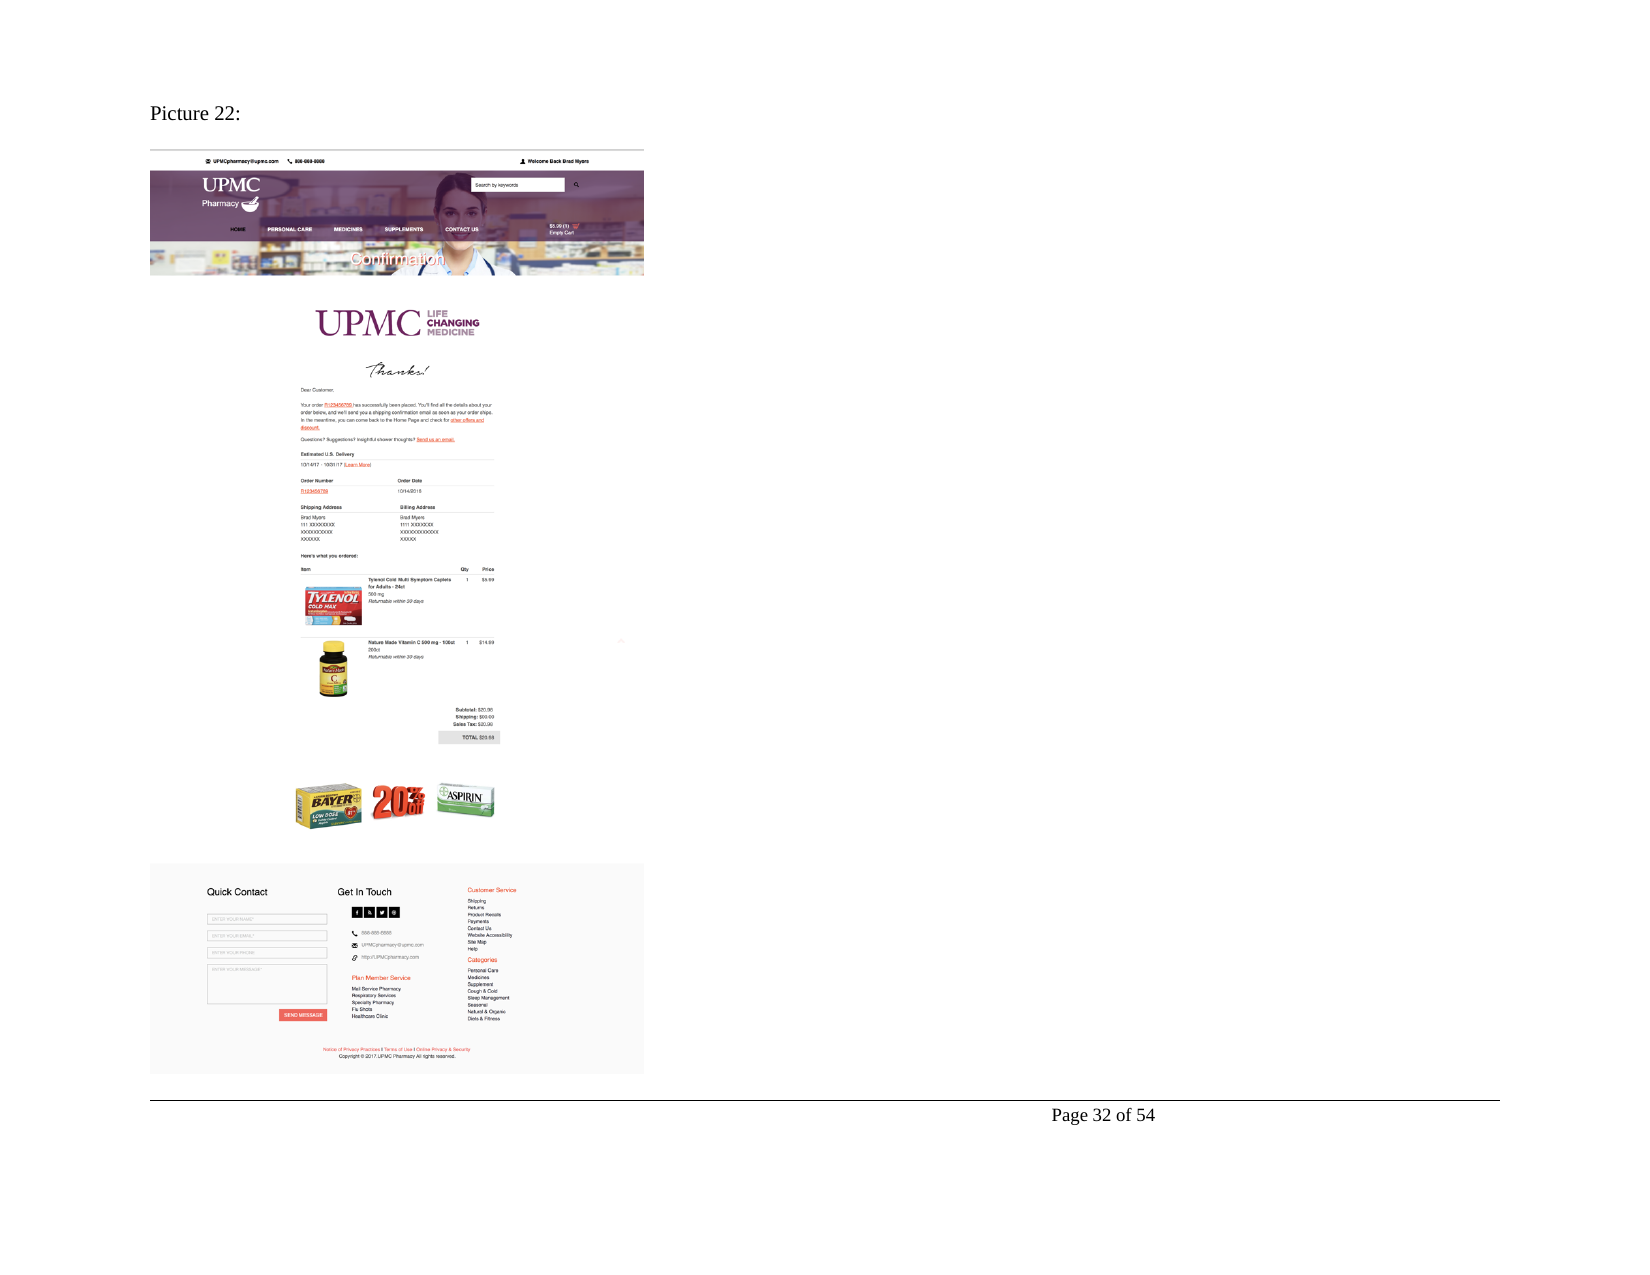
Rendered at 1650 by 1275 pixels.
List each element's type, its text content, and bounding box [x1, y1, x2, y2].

text Picture 22: [150, 101, 1500, 125]
picture [150, 149, 644, 1074]
